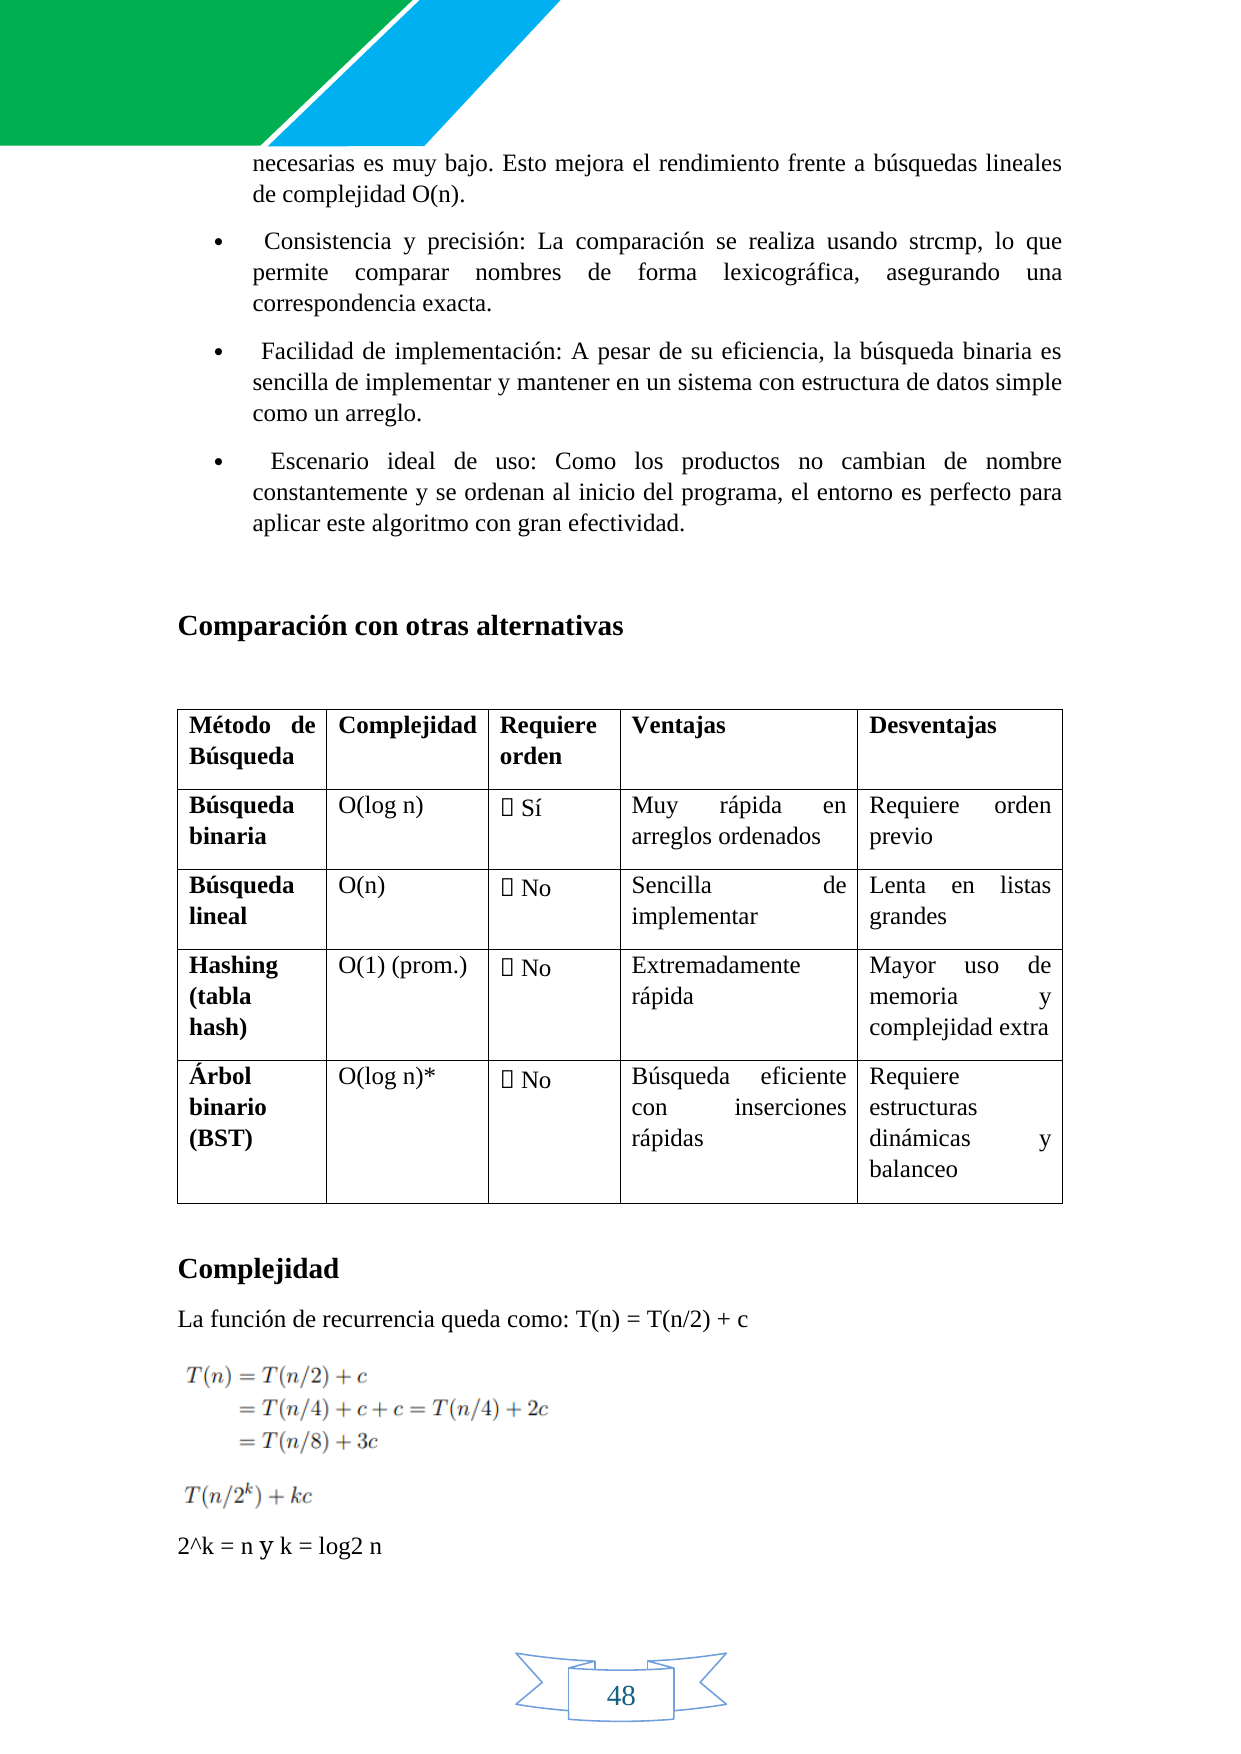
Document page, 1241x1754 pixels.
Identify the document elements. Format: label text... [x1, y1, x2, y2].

table_cell Requiere orden previo [858, 790, 1062, 869]
table_cell Requiere estructuras dinámicas y balanceo [858, 1061, 1062, 1202]
table_header Ventajas [621, 710, 857, 789]
table_cell ✅ Sí [489, 790, 620, 869]
picture [177, 1476, 324, 1511]
table_header Desventajas [858, 710, 1062, 789]
table_header Requiere orden [489, 710, 620, 789]
table_cell Hashing (tabla hash) [178, 950, 326, 1060]
table_cell Búsqueda lineal [178, 870, 326, 949]
picture [177, 1351, 560, 1457]
table_cell ❌ No [489, 950, 620, 1060]
table_cell O(n) [327, 870, 488, 949]
table_cell ❌ No [489, 870, 620, 949]
list Facilidad de implementación: A pesar de su eficiencia, la búsqueda binaria es sencilla de implementar y mantener en un sistema con estructura de datos simple como un arreglo. [215, 336, 1063, 427]
table_cell Mayor uso de memoria y complejidad extra [858, 950, 1062, 1060]
table_cell Árbol binario (BST) [178, 1061, 326, 1202]
text La función de recurrencia queda como: T(n) = T(n/2) + c [177, 1304, 1063, 1333]
table_cell Extremadamente rápida [621, 950, 857, 1060]
table_header Complejidad [327, 710, 488, 789]
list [215, 148, 1063, 207]
text Comparación con otras alternativas [177, 608, 1063, 642]
list Consistencia y precisión: La comparación se realiza usando strcmp, lo que permite comparar nombres de forma lexicográfica, asegurando una correspondencia exacta. [215, 226, 1063, 317]
text 2^k = n y k = log2 n [177, 1529, 1063, 1559]
table_cell ❌ No [489, 1061, 620, 1202]
table_cell O(log n)* [327, 1061, 488, 1202]
table_cell Lenta en listas grandes [858, 870, 1062, 949]
list Escenario ideal de uso: Como los productos no cambian de nombre constantemente y se ordenan al inicio del programa, el entorno es perfecto para aplicar este algoritmo con gran efectividad. [215, 446, 1063, 537]
table_cell Muy rápida en arreglos ordenados [621, 790, 857, 869]
table_cell Búsqueda eficiente con inserciones rápidas [621, 1061, 857, 1202]
table_cell O(log n) [327, 790, 488, 869]
table_cell O(1) (prom.) [327, 950, 488, 1060]
table_cell Sencilla de implementar [621, 870, 857, 949]
table_header Método de Búsqueda [178, 710, 326, 789]
text Complejidad [177, 1251, 1063, 1285]
table_cell Búsqueda binaria [178, 790, 326, 869]
